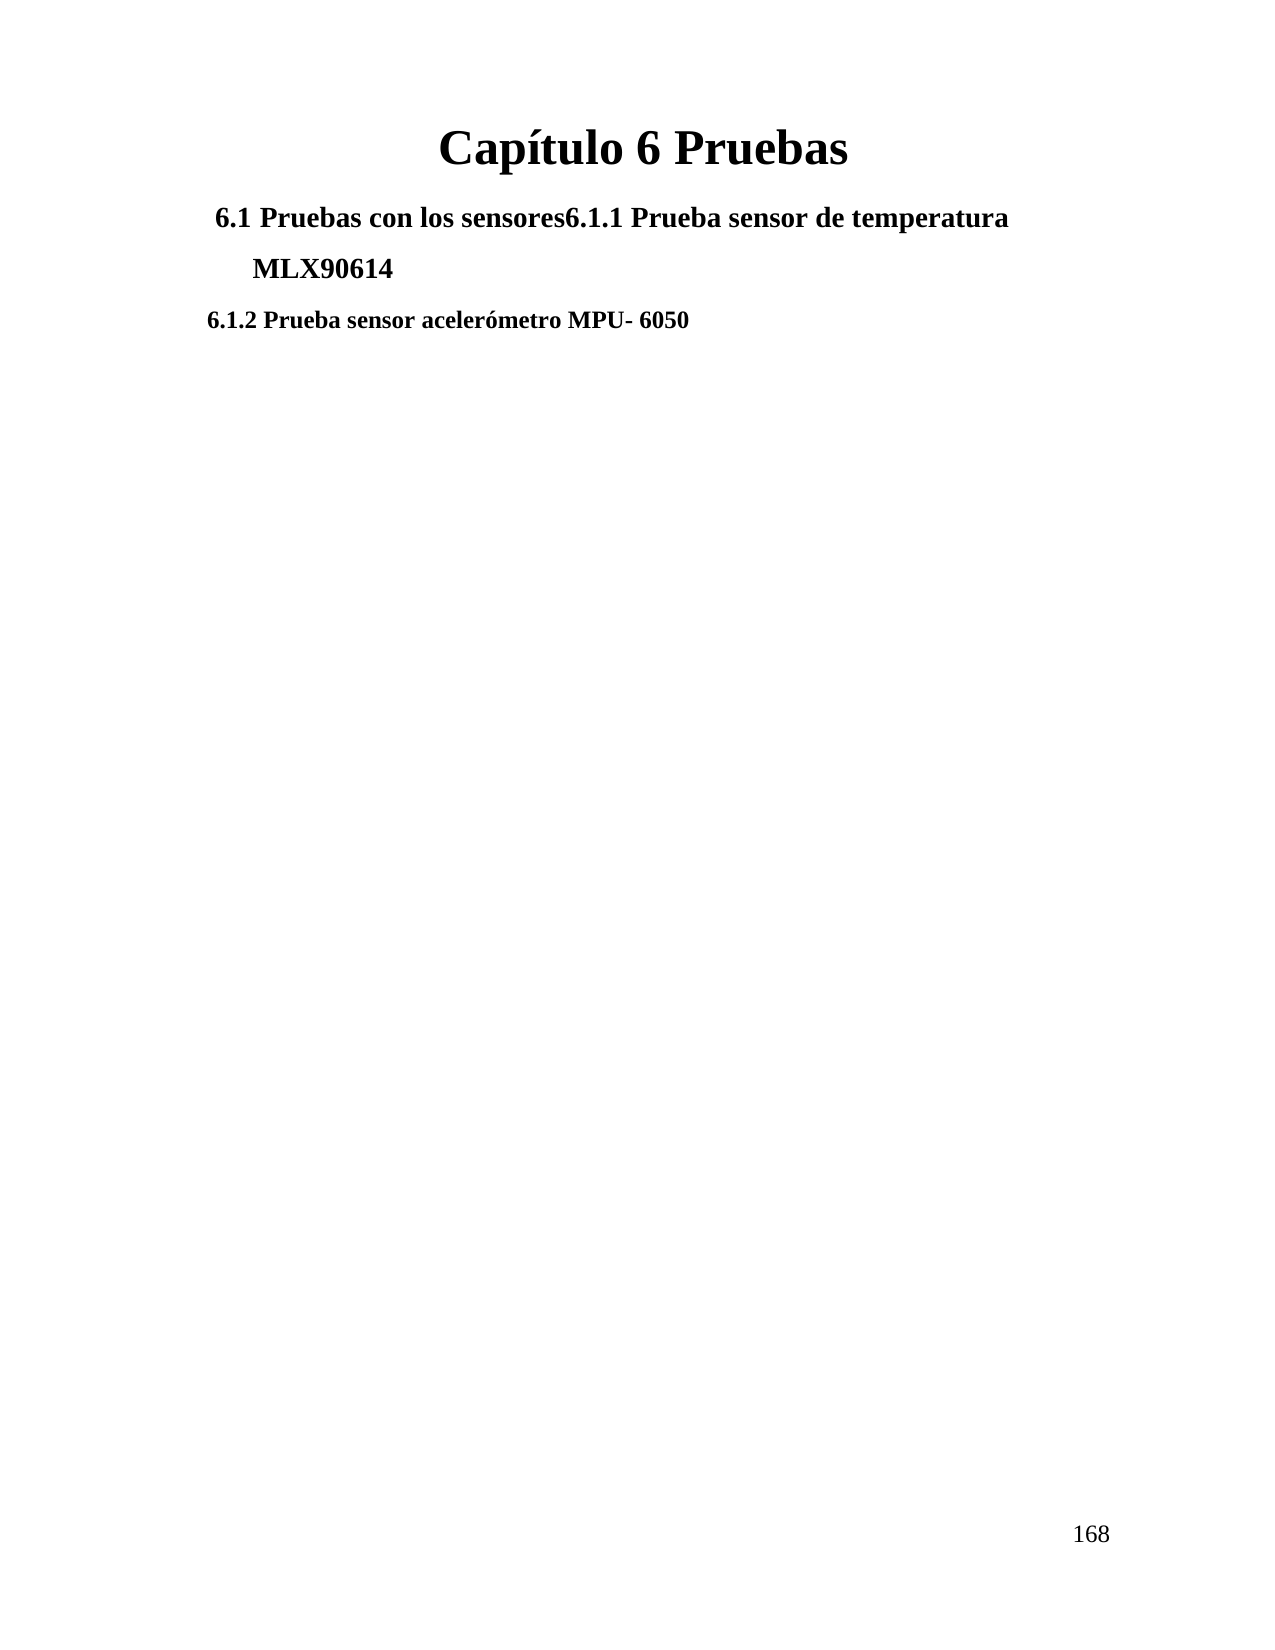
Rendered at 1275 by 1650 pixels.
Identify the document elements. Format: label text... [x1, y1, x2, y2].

subtitle .1.2 Prueba sensor acelerómetro MPU- 6050 [177, 305, 1109, 334]
subtitle Capítulo 6 Pruebas [177, 118, 1109, 176]
subtitle Pruebas con los sensor [215, 201, 1109, 284]
